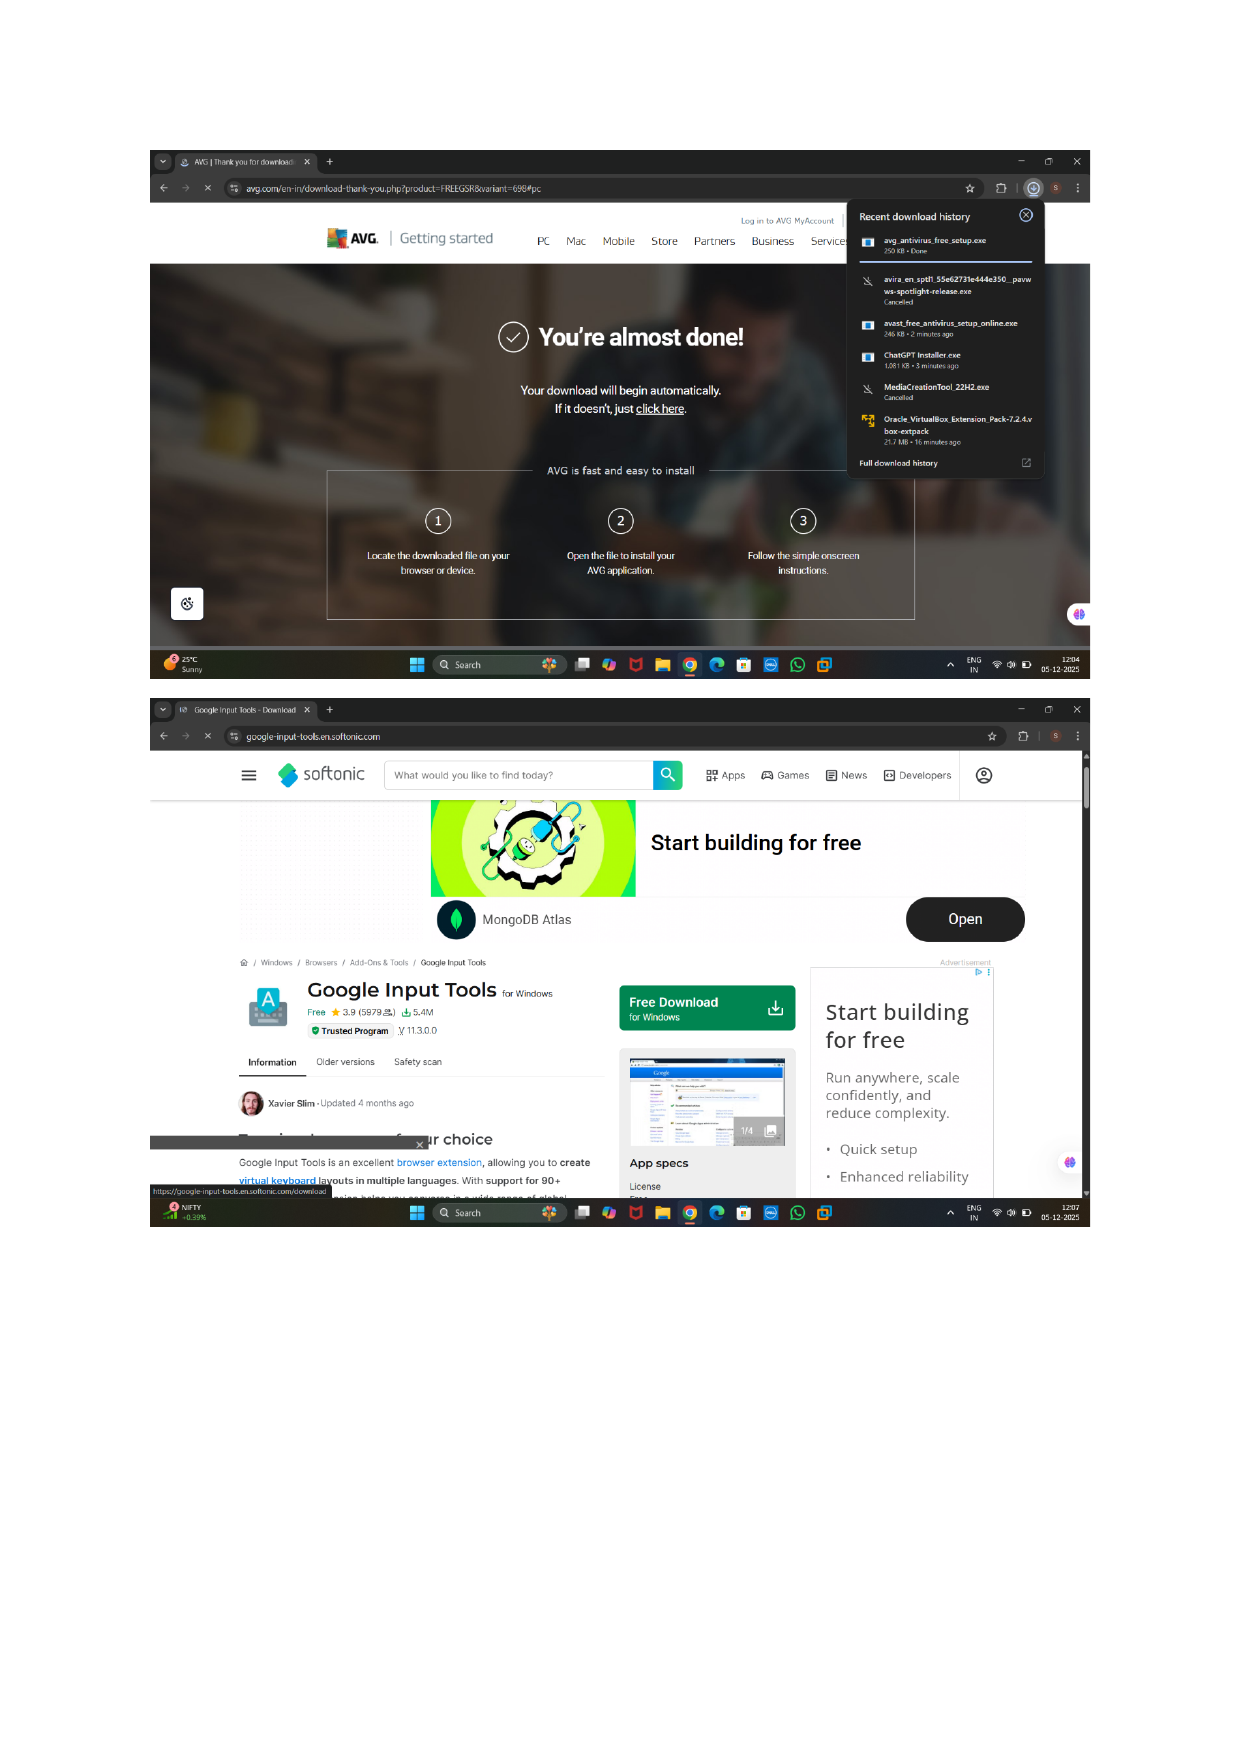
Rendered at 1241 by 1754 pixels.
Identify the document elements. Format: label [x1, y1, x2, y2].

picture [150, 150, 1091, 679]
picture [150, 698, 1091, 1227]
